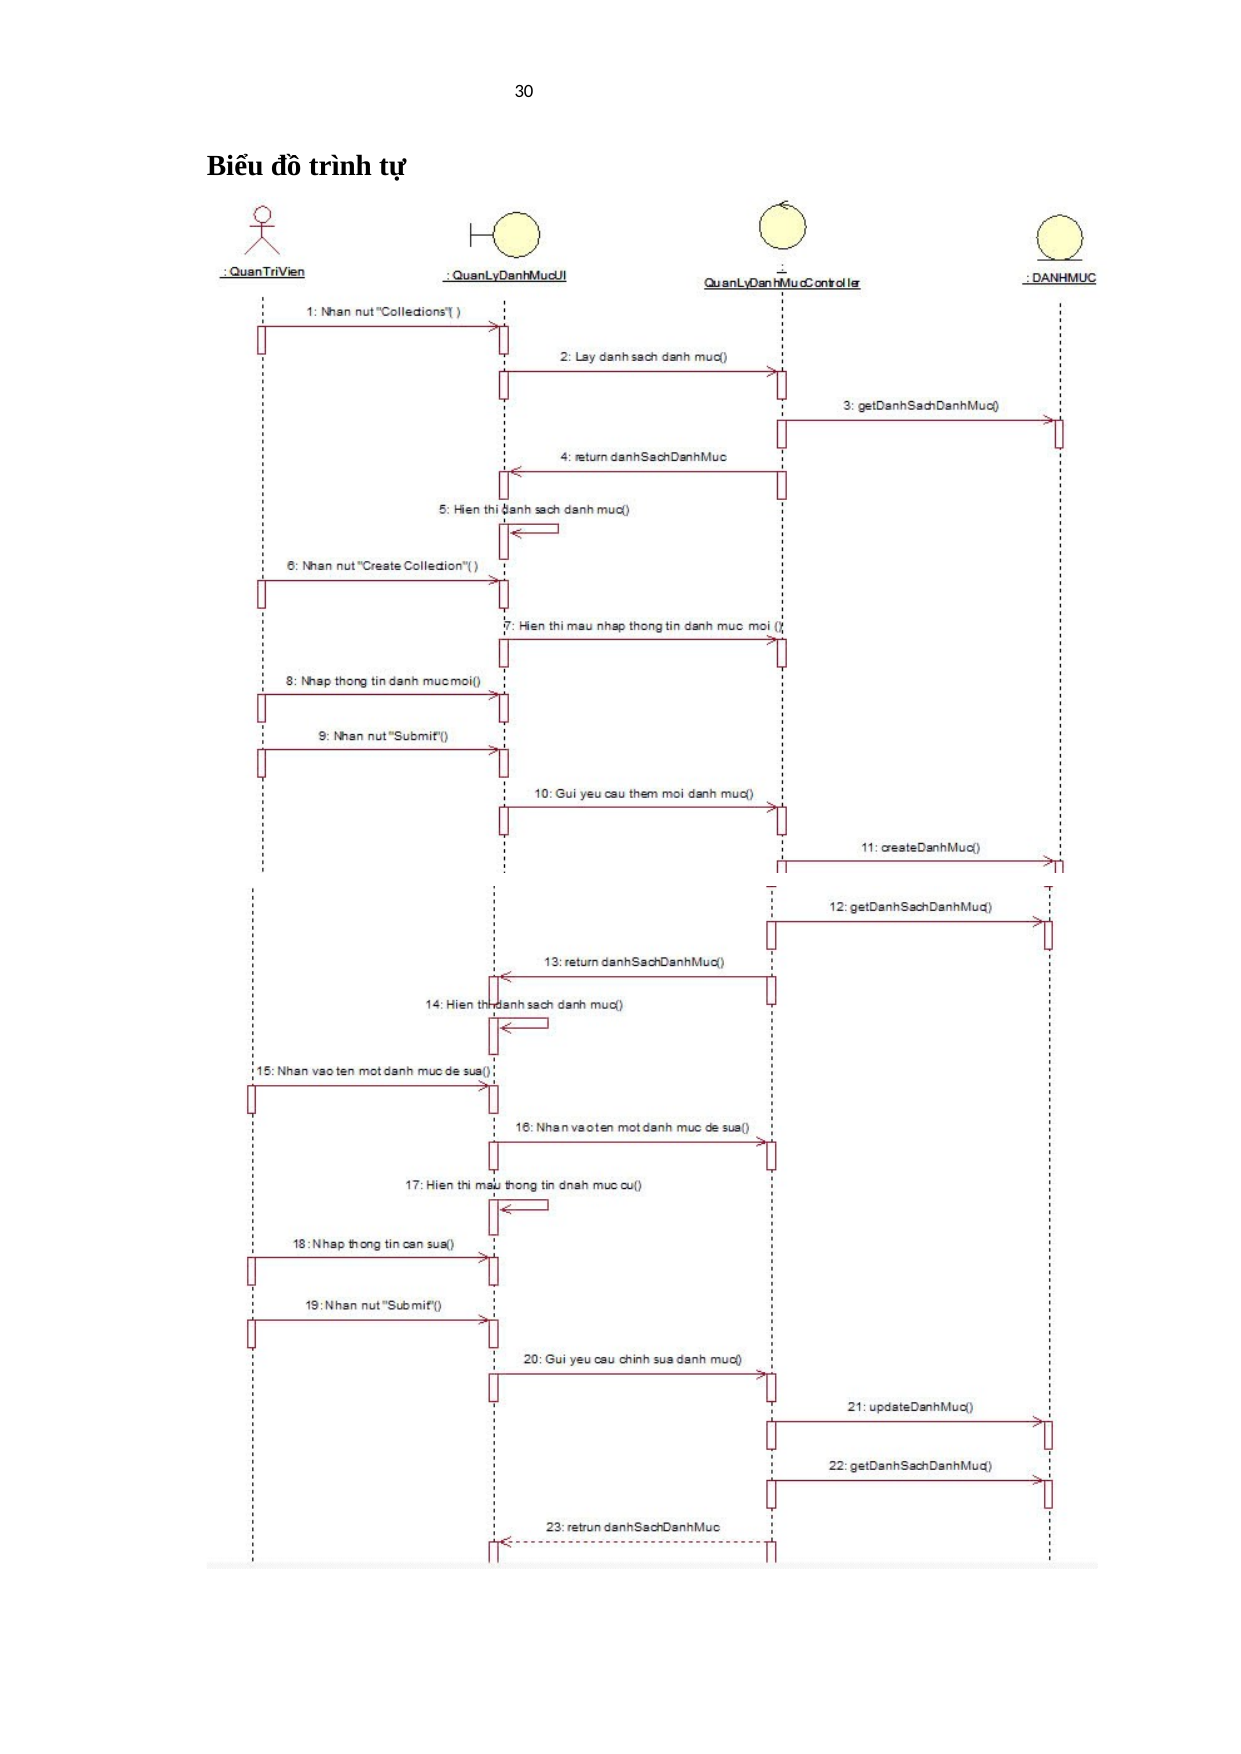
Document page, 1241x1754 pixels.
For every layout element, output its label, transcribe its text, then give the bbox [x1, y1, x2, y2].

text Biểu đồ trình tự [207, 148, 1122, 181]
picture [206, 886, 1098, 1569]
picture [206, 197, 1115, 873]
